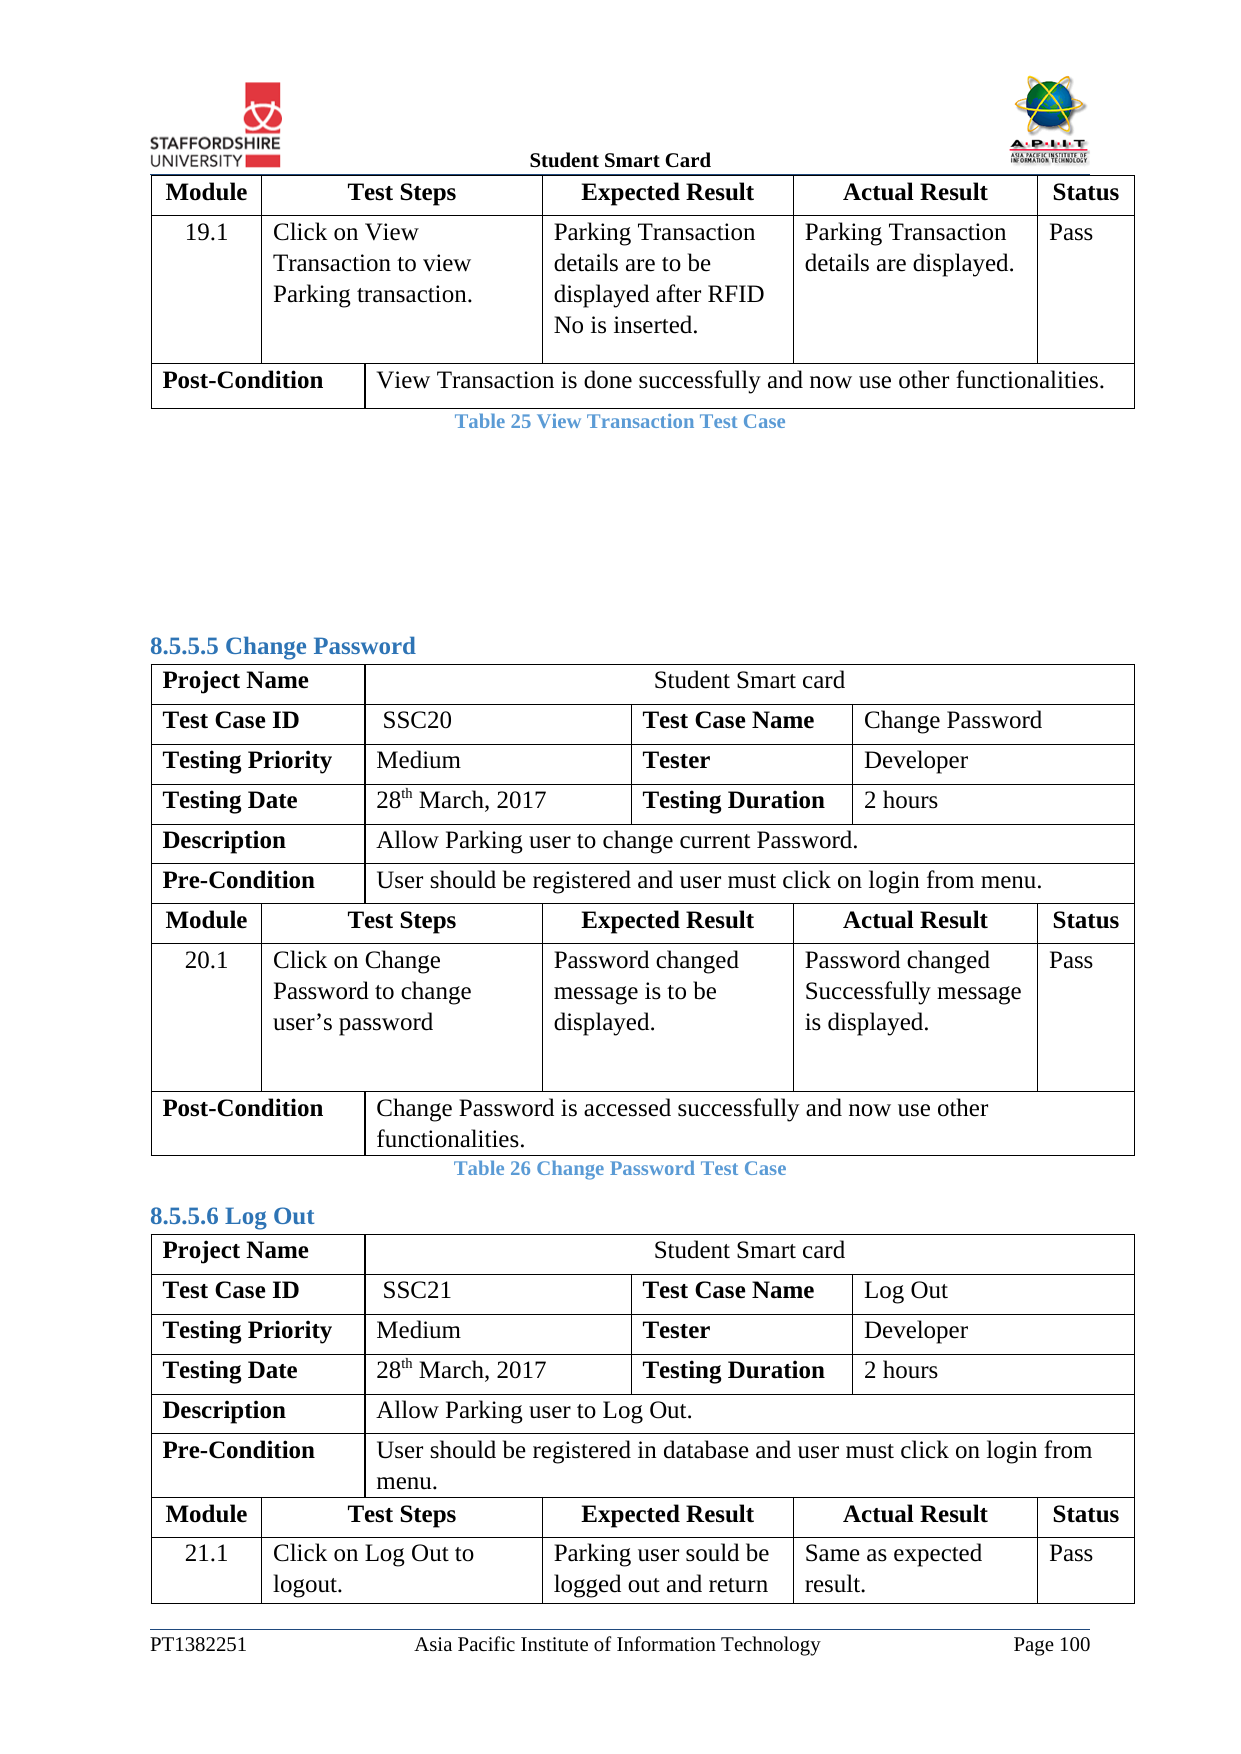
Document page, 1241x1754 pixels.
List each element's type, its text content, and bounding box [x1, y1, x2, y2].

table_cell SSC20 [366, 705, 631, 744]
table_header Student Smart card [366, 1235, 1134, 1274]
table_cell Testing Duration [632, 785, 852, 823]
table_cell Pass [1038, 1538, 1134, 1603]
table_cell Developer [853, 1315, 1134, 1354]
table_cell Expected Result [543, 904, 793, 943]
table_cell Click on Change Password to change user’s password [262, 944, 542, 1091]
table_cell Allow Parking user to Log Out. [366, 1395, 1134, 1433]
table_cell Post-Condition [152, 1092, 364, 1155]
table_header Student Smart card [366, 665, 1134, 704]
table_cell Pass [1038, 216, 1134, 363]
table_cell Change Password is accessed successfully and now use other functionalities. [366, 1092, 1134, 1155]
table_cell Tester [632, 1315, 852, 1354]
picture [1007, 73, 1091, 168]
table_cell Test Steps [262, 176, 542, 215]
table_cell Expected Result [543, 1498, 793, 1537]
table_cell Module [152, 904, 261, 943]
table_cell Module [152, 1498, 261, 1537]
table_cell Post-Condition [152, 364, 364, 408]
table_cell 28th March, 2017 [366, 785, 631, 823]
table_cell Medium [366, 745, 631, 784]
table_cell SSC21 [366, 1275, 631, 1314]
table_cell View Transaction is done successfully and now use other functionalities. [366, 364, 1134, 408]
table_cell Testing Date [152, 1355, 364, 1393]
table_cell Test Case ID [152, 705, 364, 744]
table_cell User should be registered and user must click on login from menu. [366, 864, 1134, 903]
table_cell Status [1038, 1498, 1134, 1537]
table_cell Test Case Name [632, 1275, 852, 1314]
table_cell Log Out [853, 1275, 1134, 1314]
picture [150, 82, 282, 168]
table_cell 20.1 [152, 944, 261, 1091]
table_cell Parking user sould be logged out and return to home. [543, 1538, 793, 1603]
table_cell 2 hours [853, 785, 1134, 823]
table_cell Developer [853, 745, 1134, 784]
table_cell Same as expected result. [794, 1538, 1037, 1603]
table_header Project Name [152, 1235, 364, 1274]
table_cell Testing Priority [152, 1315, 364, 1354]
table_cell Actual Result [794, 176, 1037, 215]
table_cell Pass [1038, 944, 1134, 1091]
table_cell Allow Parking user to change current Password. [366, 825, 1134, 863]
table_cell Click on View Transaction to view Parking transaction. [262, 216, 542, 363]
text Table 26 Change Password Test Case [150, 1156, 1090, 1180]
table_cell Password changed message is to be displayed. [543, 944, 793, 1091]
table_cell Test Case ID [152, 1275, 364, 1314]
table_cell Tester [632, 745, 852, 784]
table_cell Module [152, 176, 261, 215]
table_cell Actual Result [794, 904, 1037, 943]
table_cell Parking Transaction details are to be displayed after RFID No is inserted. [543, 216, 793, 363]
table_cell Test Steps [262, 904, 542, 943]
table_cell 2 hours [853, 1355, 1134, 1393]
table_cell Testing Duration [632, 1355, 852, 1393]
table_cell 19.1 [152, 216, 261, 363]
table_cell Pre-Condition [152, 864, 364, 903]
table_cell Actual Result [794, 1498, 1037, 1537]
table_cell Test Case Name [632, 705, 852, 744]
table_cell Pre-Condition [152, 1434, 364, 1497]
table_cell Description [152, 1395, 364, 1433]
table_cell Description [152, 825, 364, 863]
table_cell Medium [366, 1315, 631, 1354]
table_cell Expected Result [543, 176, 793, 215]
table_cell User should be registered in database and user must click on login from menu. [366, 1434, 1134, 1497]
table_cell Testing Priority [152, 745, 364, 784]
table_header Project Name [152, 665, 364, 704]
table_cell Password changed Successfully message is displayed. [794, 944, 1037, 1091]
table_cell Status [1038, 904, 1134, 943]
table_cell Status [1038, 176, 1134, 215]
table_cell Change Password [853, 705, 1134, 744]
table_cell Click on Log Out to logout. [262, 1538, 542, 1603]
table_cell 28th March, 2017 [366, 1355, 631, 1393]
table_cell 21.1 [152, 1538, 261, 1603]
subtitle 8.5.5.6 Log Out [150, 1201, 1090, 1229]
text Table 25 View Transaction Test Case [150, 409, 1090, 433]
table_cell Testing Date [152, 785, 364, 823]
subtitle 8.5.5.5 Change Password [150, 631, 1090, 659]
table_cell Test Steps [262, 1498, 542, 1537]
table_cell Parking Transaction details are displayed. [794, 216, 1037, 363]
